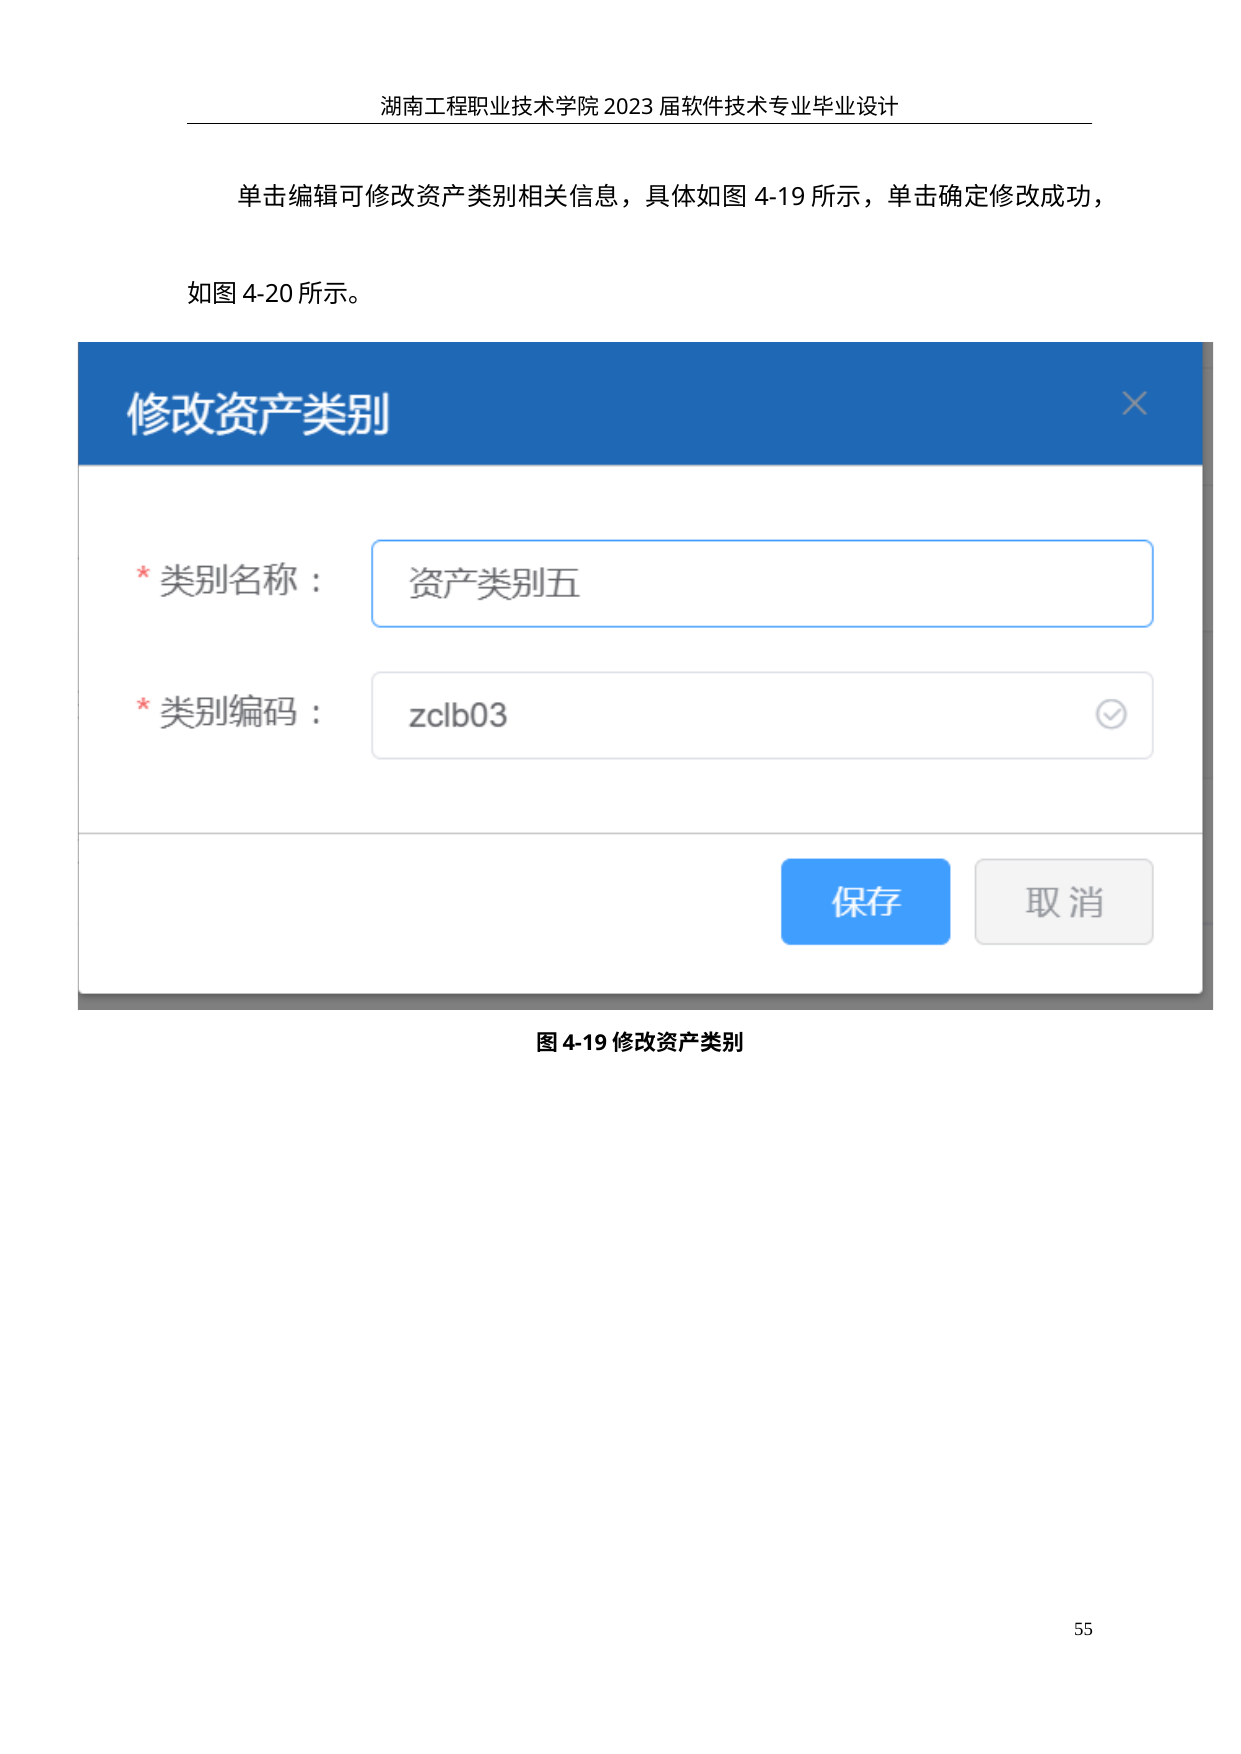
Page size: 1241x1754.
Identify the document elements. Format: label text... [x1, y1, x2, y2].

text 单击编辑可修改资产类别相关信息，具体如图4-19所示，单击确定修改成功，如图4-20所示。 [187, 162, 1092, 324]
text 图4-19 修改资产类别 [187, 1025, 1092, 1058]
picture [77, 342, 1214, 1010]
